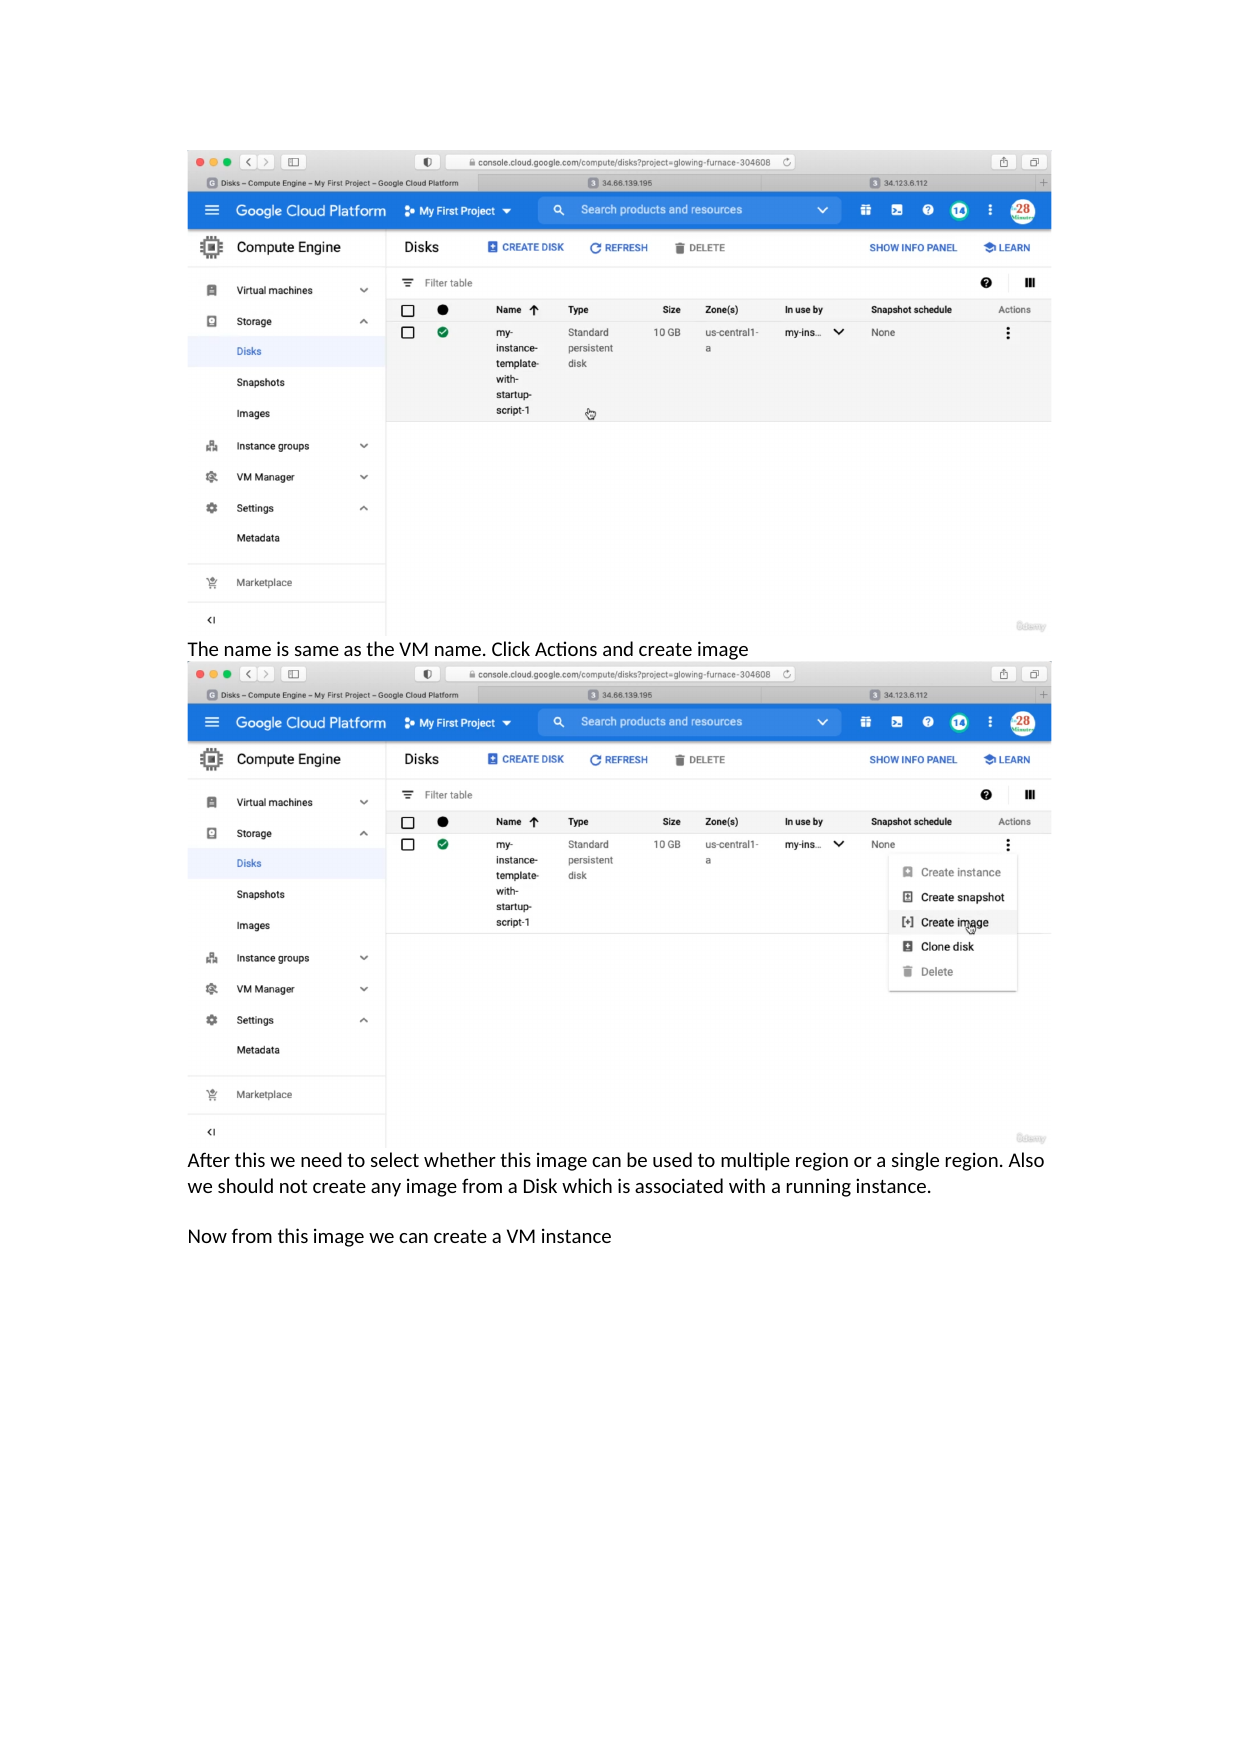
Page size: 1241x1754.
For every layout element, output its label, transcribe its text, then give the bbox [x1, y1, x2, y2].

text The name is same as the VM name. Click Actions and create image [187, 636, 1053, 661]
picture [187, 661, 1052, 1148]
text After this we need to select whether this image can be used to multiple region or a single region. Also we should not create any image from a Disk which is associated with a running instance. [187, 1147, 1053, 1198]
picture [187, 150, 1052, 636]
text Now from this image we can create a VM instance [187, 1224, 1053, 1249]
